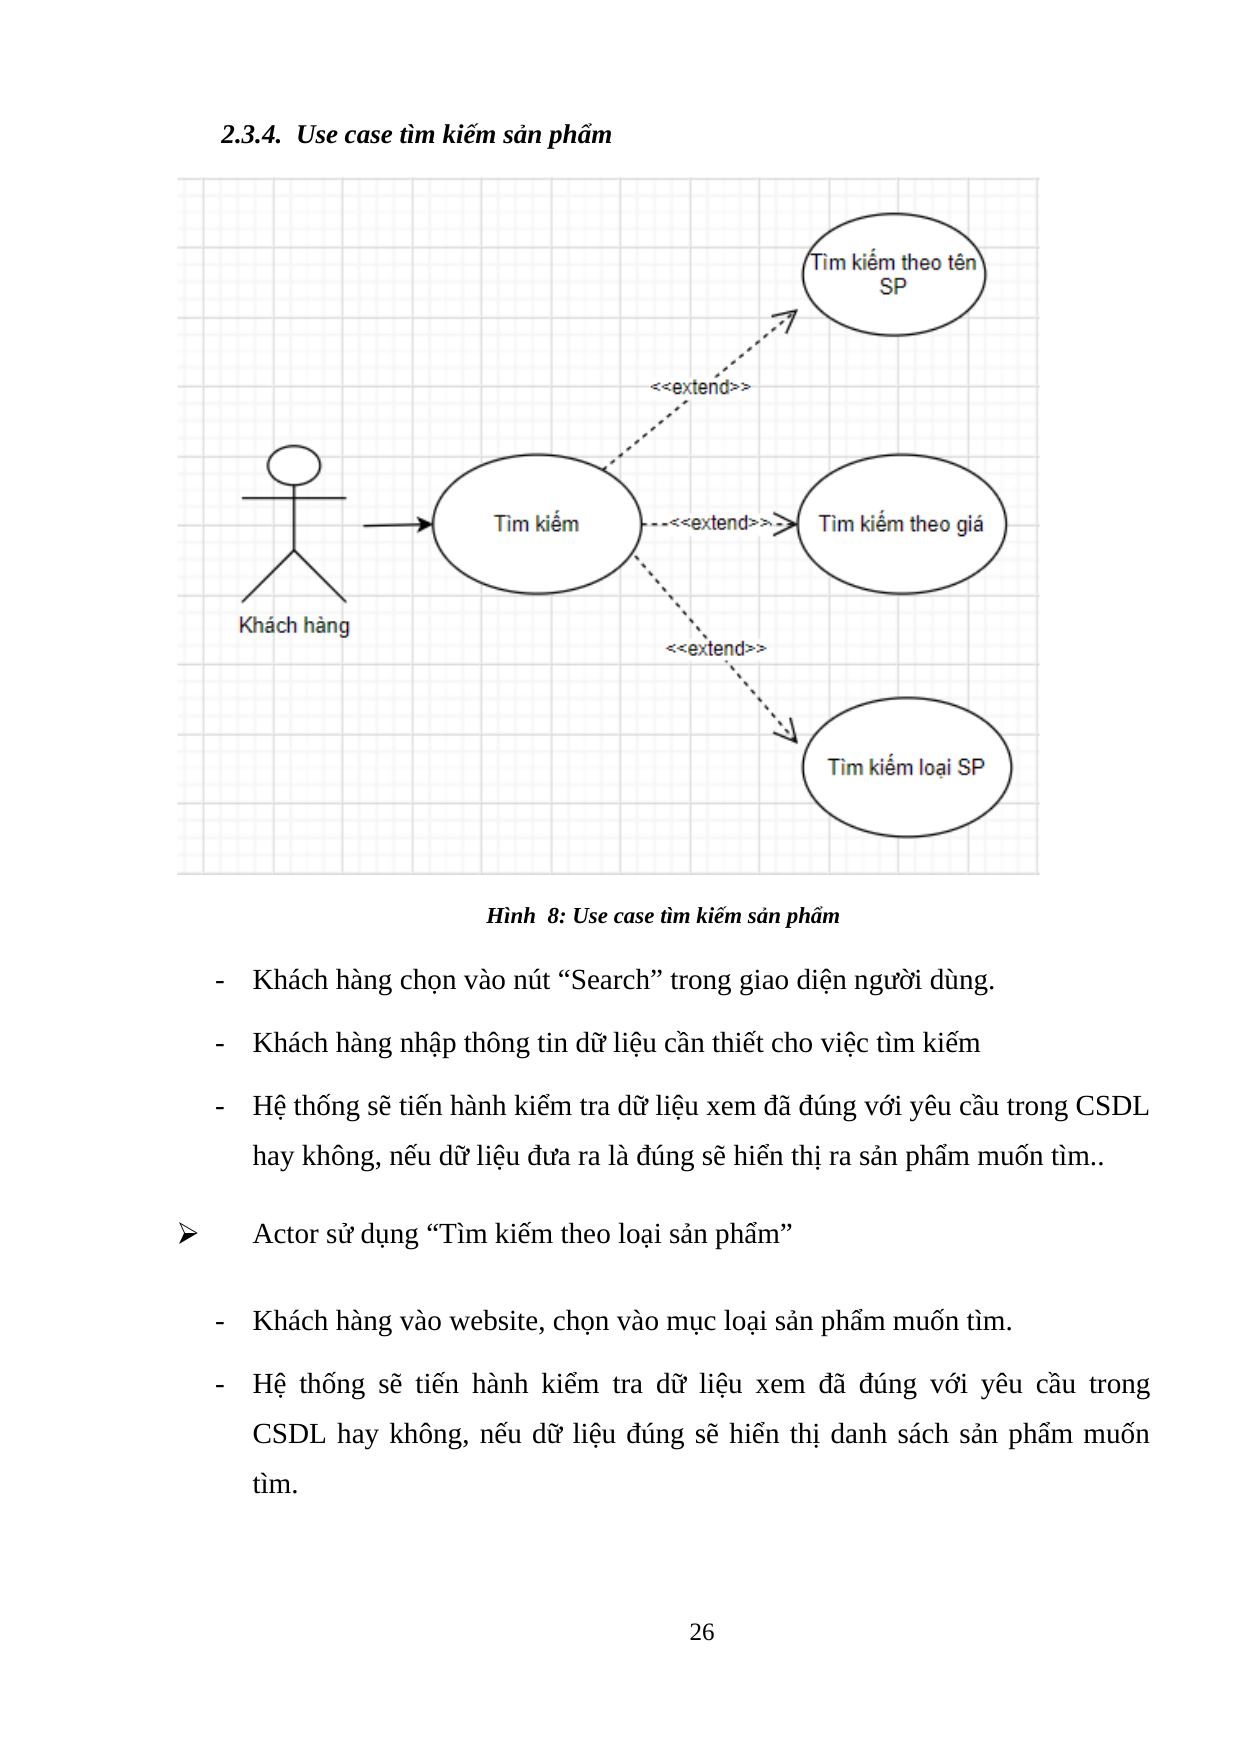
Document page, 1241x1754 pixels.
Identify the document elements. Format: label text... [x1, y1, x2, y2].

list Hệ thống sẽ tiến hành kiểm tra dữ liệu xem đã đúng với yêu cầu trong CSDL hay không, nếu dữ liệu đưa ra là đúng sẽ hiển thị ra sản phẩm muốn tìm.. [215, 1088, 1152, 1171]
list Hệ thống sẽ tiến hành kiểm tra dữ liệu xem đã đúng với yêu cầu trong CSDL hay không, nếu dữ liệu đúng sẽ hiển thị danh sách sản phẩm muốn tìm. [215, 1366, 1152, 1500]
list Khách hàng vào website, chọn vào mục loại sản phẩm muốn tìm. [215, 1303, 1152, 1336]
list Khách hàng chọn vào nút “Search” trong giao diện người dùng. [215, 962, 1152, 996]
list Actor sử dụng “Tìm kiếm theo loại sản phẩm” [177, 1201, 1152, 1261]
subtitle Use case tìm kiếm sản phẩm [221, 118, 1152, 149]
text Hình 8: Use case tìm kiếm sản phẩm [177, 902, 1152, 928]
list Khách hàng nhập thông tin dữ liệu cần thiết cho việc tìm kiếm [215, 1025, 1152, 1058]
picture [177, 177, 1040, 875]
